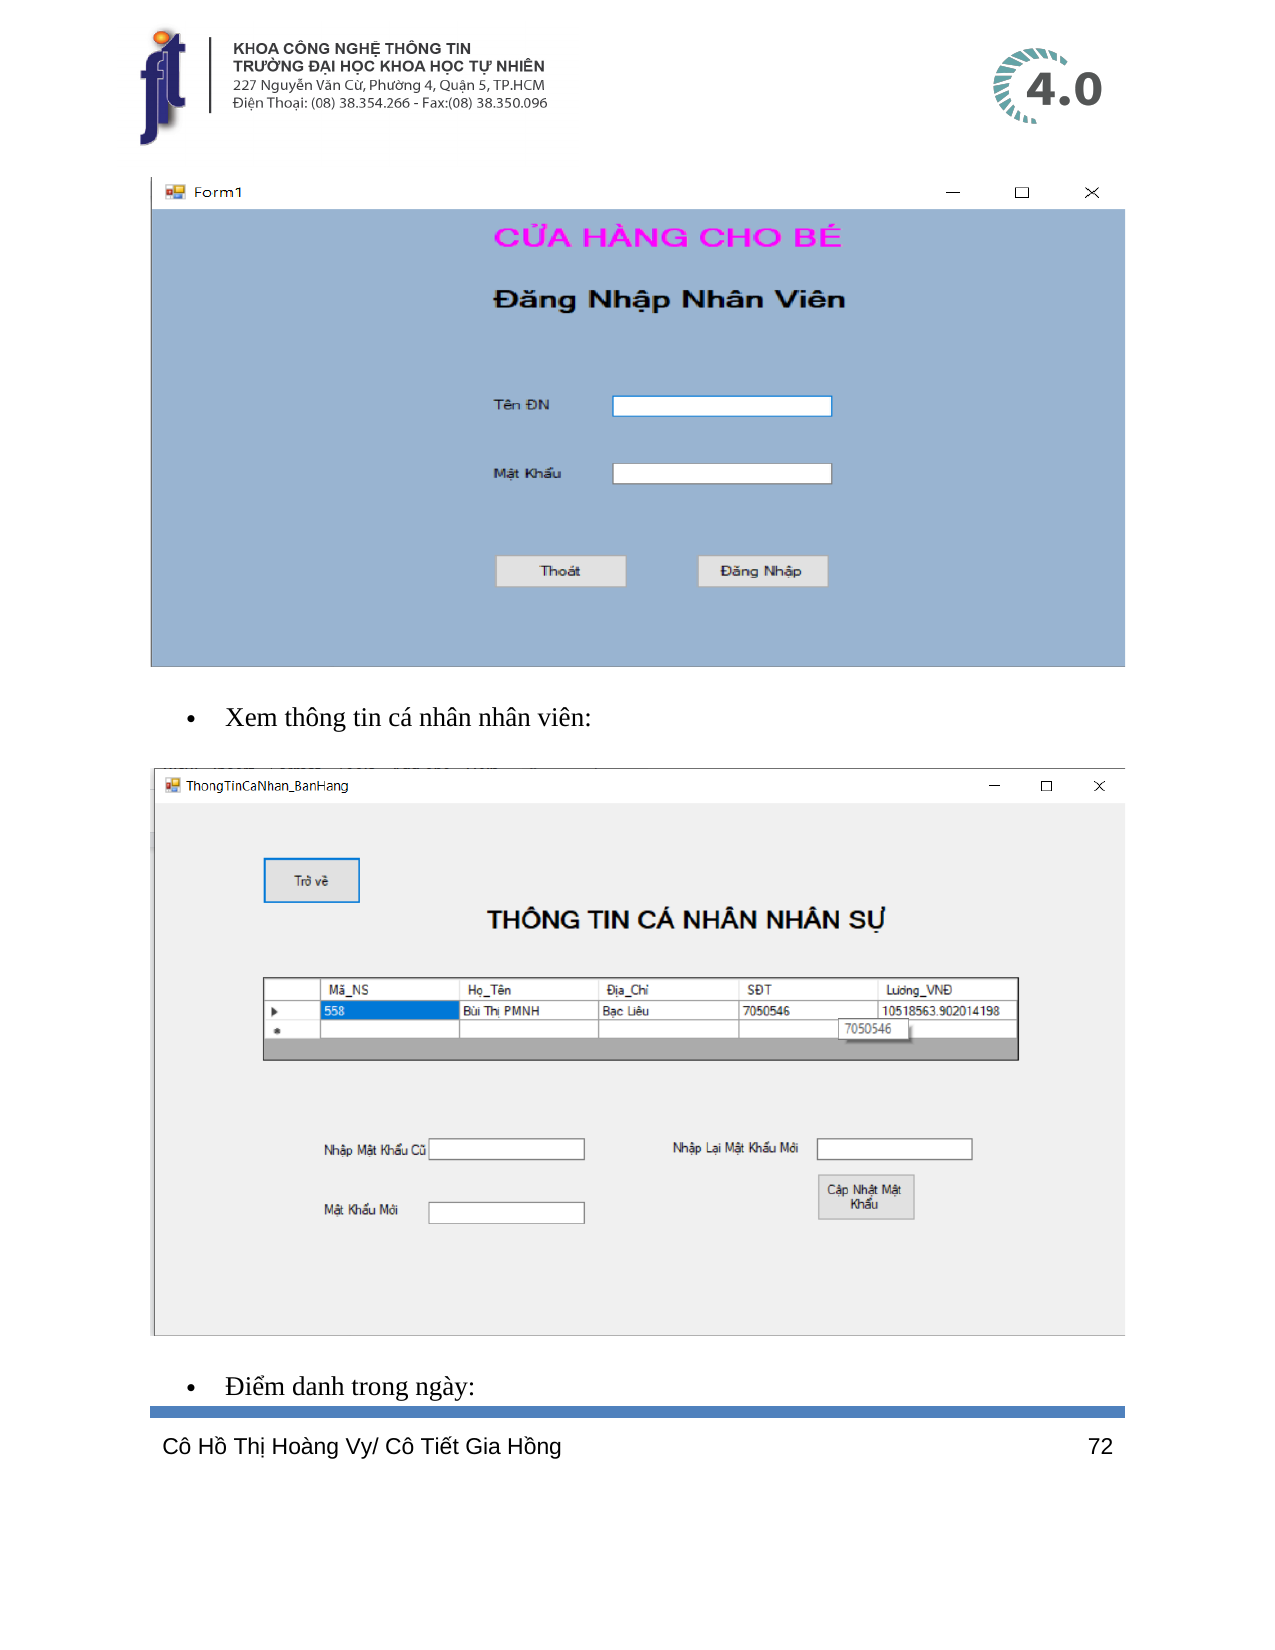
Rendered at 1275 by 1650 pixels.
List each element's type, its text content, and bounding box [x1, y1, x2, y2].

list Xem thông tin cá nhân nhân viên: [187, 701, 1125, 732]
list Điểm danh trong ngày: [187, 1370, 1125, 1401]
picture [150, 177, 1125, 667]
picture [150, 768, 1125, 1336]
picture [117, 21, 580, 167]
picture [985, 41, 1108, 127]
